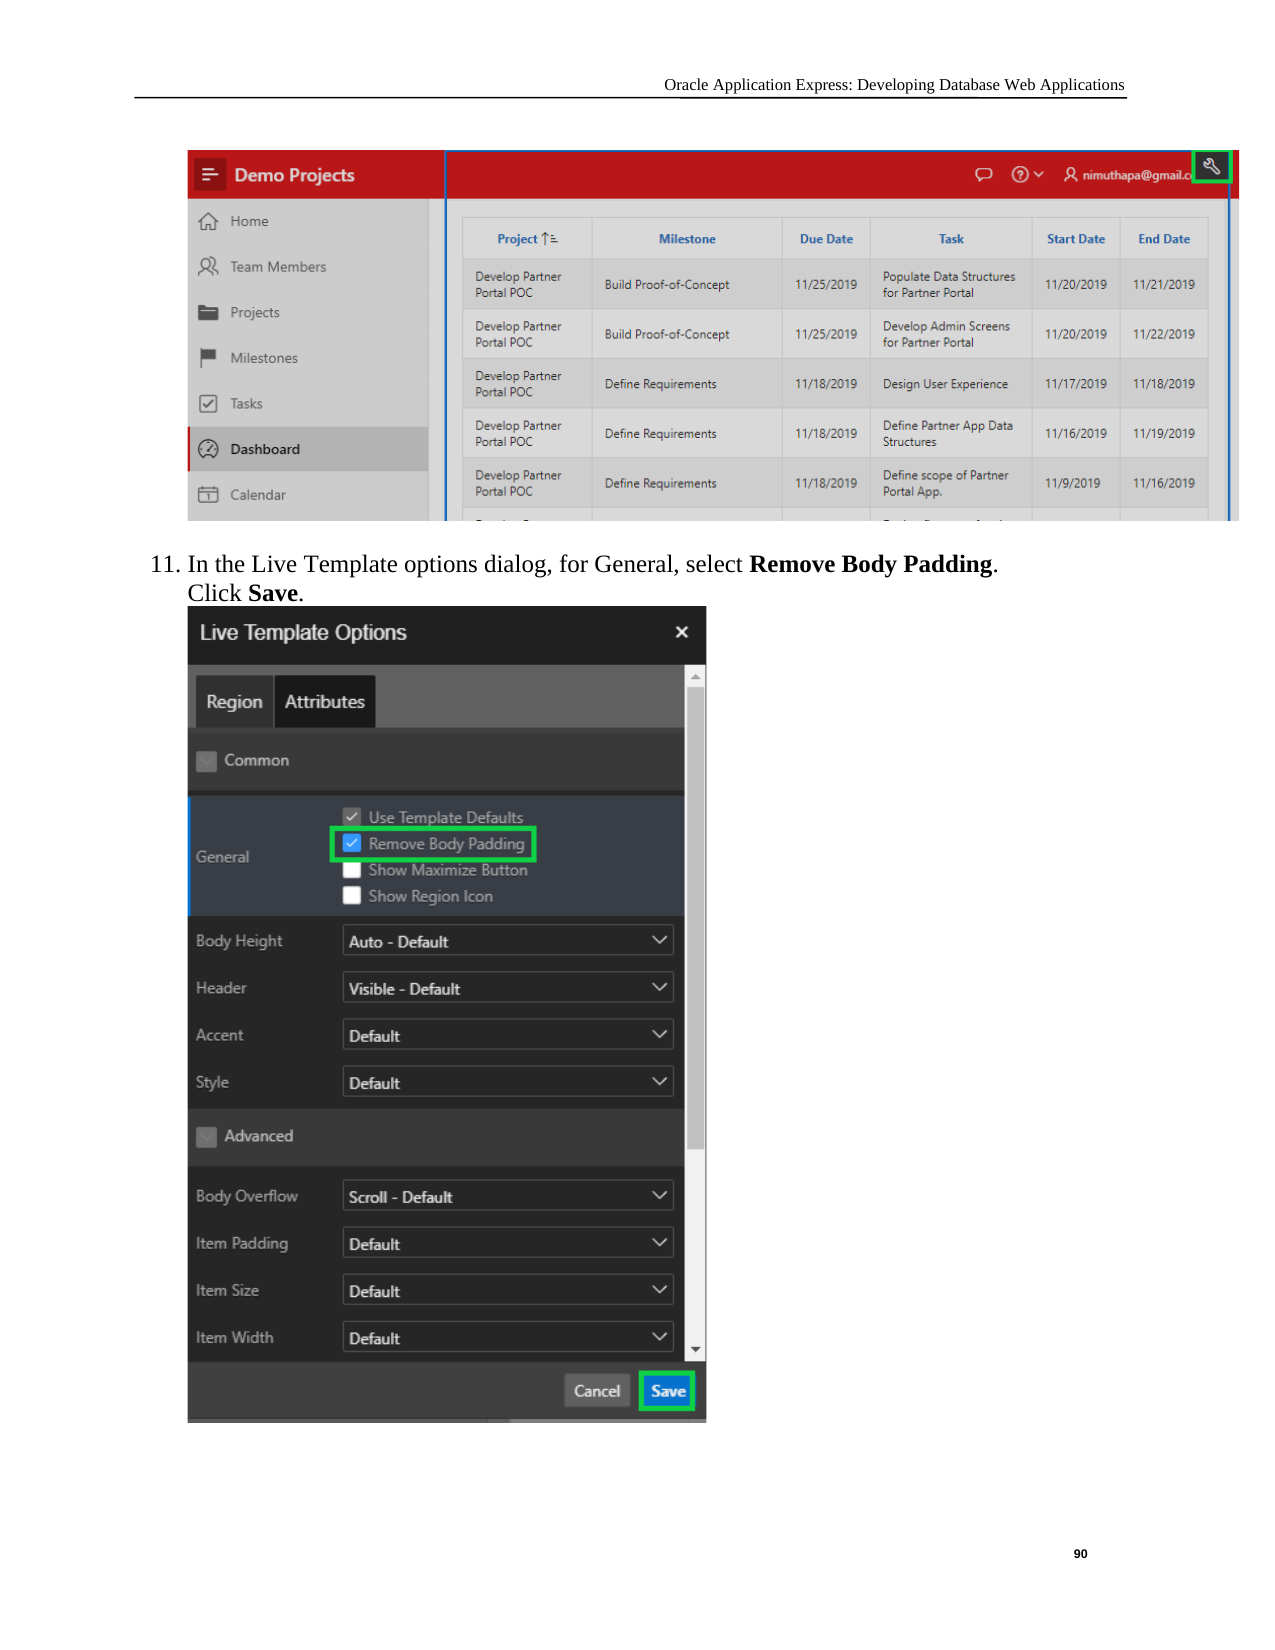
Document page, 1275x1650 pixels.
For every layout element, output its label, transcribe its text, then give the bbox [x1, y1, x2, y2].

picture [187, 150, 1240, 521]
picture [187, 606, 707, 1423]
list In the Live Template options dialog, for General, select Remove Body Padding. Click Save. [150, 549, 1125, 607]
